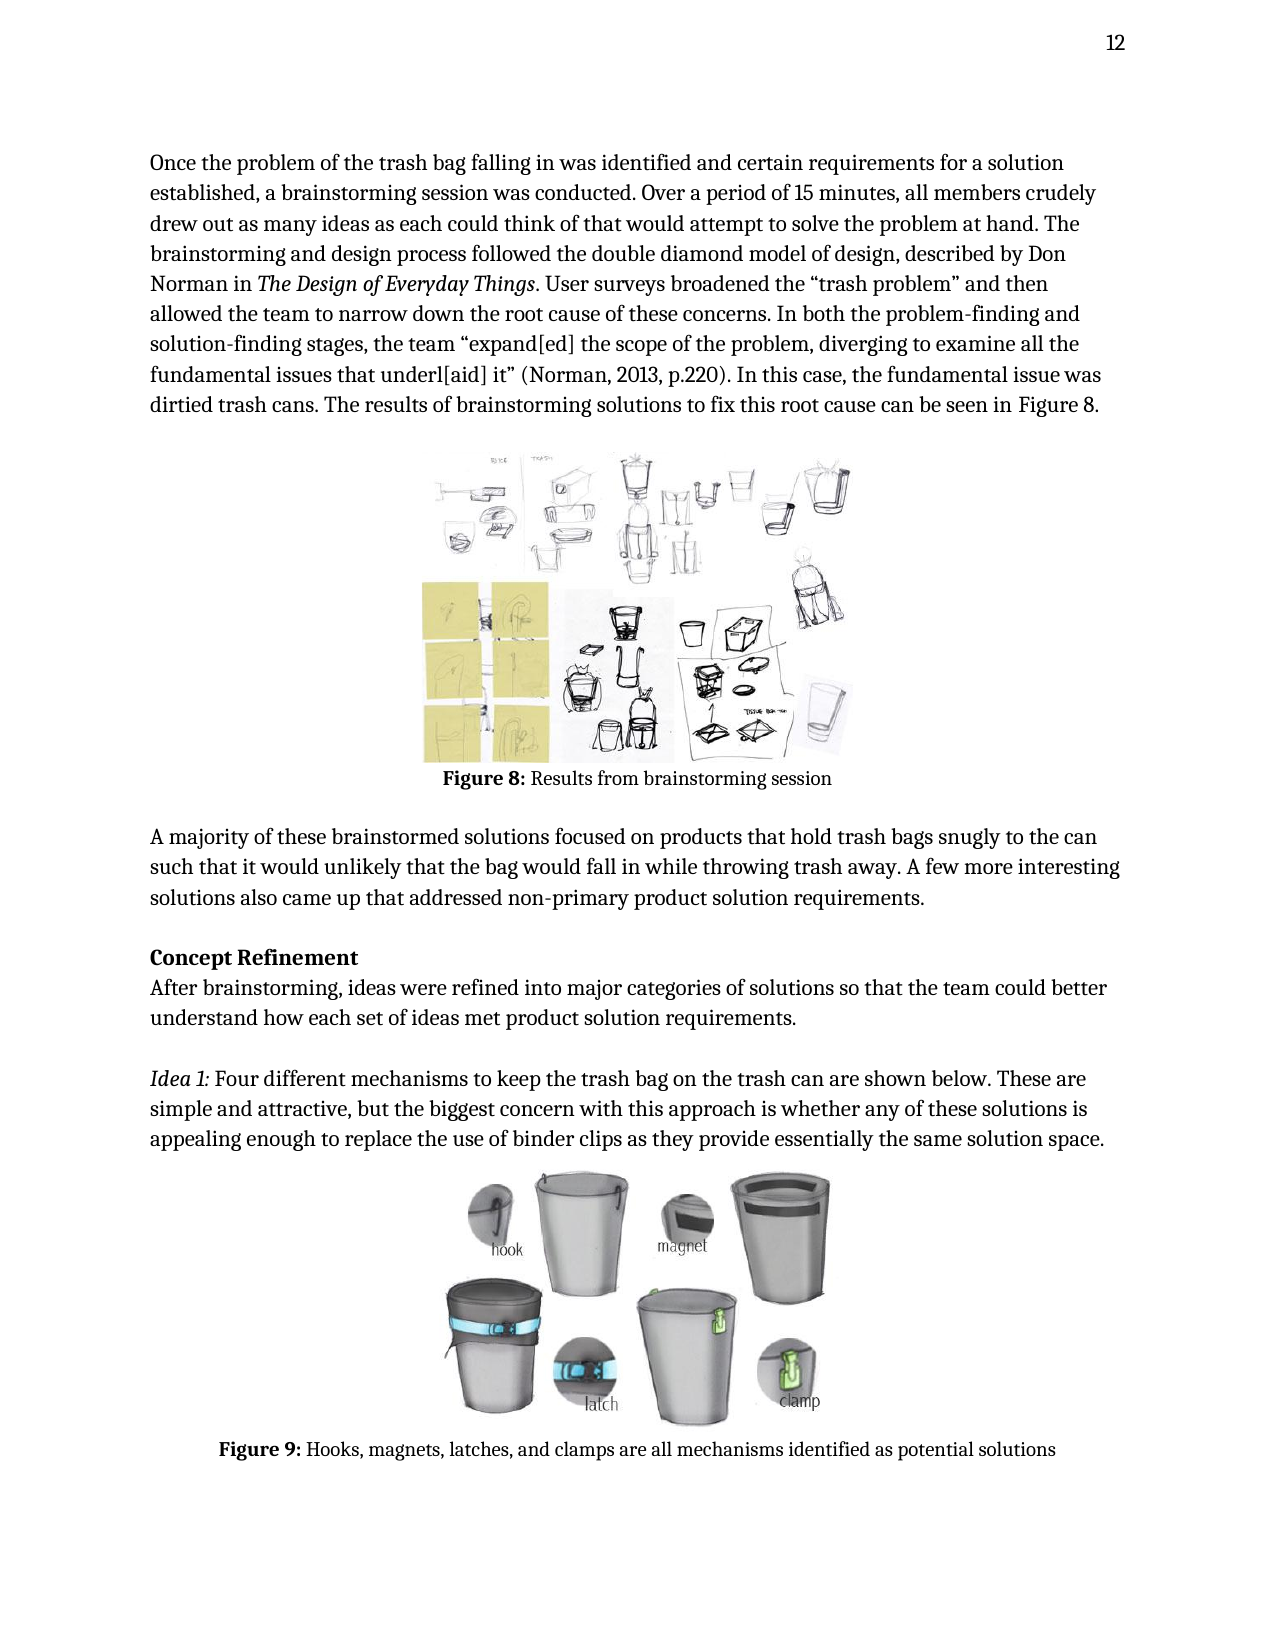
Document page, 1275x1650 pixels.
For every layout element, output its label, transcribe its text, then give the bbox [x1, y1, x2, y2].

text Once the problem of the trash bag falling in was identified and certain requirements for a solution established, a brainstorming session was conducted. Over a period of 15 minutes, all members crudely drew out as many ideas as each could think of that would attempt to solve the problem at hand. The brainstorming and design process followed the double diamond model of design, described by Don Norman in The Design of Everyday Things. User surveys broadened the “trash problem” and then allowed the team to narrow down the root cause of these concerns. In both the problem-finding and solution-finding stages, the team “expand[ed] the scope of the problem, diverging to examine all the fundamental issues that underl[aid] it” (Norman, 2013, p.220). In this case, the fundamental issue was dirtied trash cans. The results of brainstorming solutions to fix this root cause can be seen in Figure 8. [150, 150, 1125, 418]
text Idea 1: Four different mechanisms to keep the trash bag on the trash can are shown below. These are simple and attractive, but the biggest concern with this approach is whether any of these solutions is appealing enough to replace the use of binder clips as they provide essentially the same solution space. [150, 1066, 1125, 1152]
picture [436, 1156, 839, 1438]
text A majority of these brainstormed solutions focused on products that hold trash bags snugly to the can such that it would unlikely that the bag would fall in while throwing trash away. A few more interesting solutions also came up that addressed non-primary product solution requirements. [150, 824, 1125, 911]
text Concept Refinement [150, 945, 1125, 971]
text Figure 8: Results from brainstorming session [150, 766, 1125, 790]
picture [421, 452, 854, 763]
text After brainstorming, ideas were refined into major categories of solutions so that the team could better understand how each set of ideas met product solution requirements. [150, 975, 1125, 1031]
text Figure 9: Hooks, magnets, latches, and clamps are all mechanisms identified as potential solutions [150, 1438, 1125, 1462]
